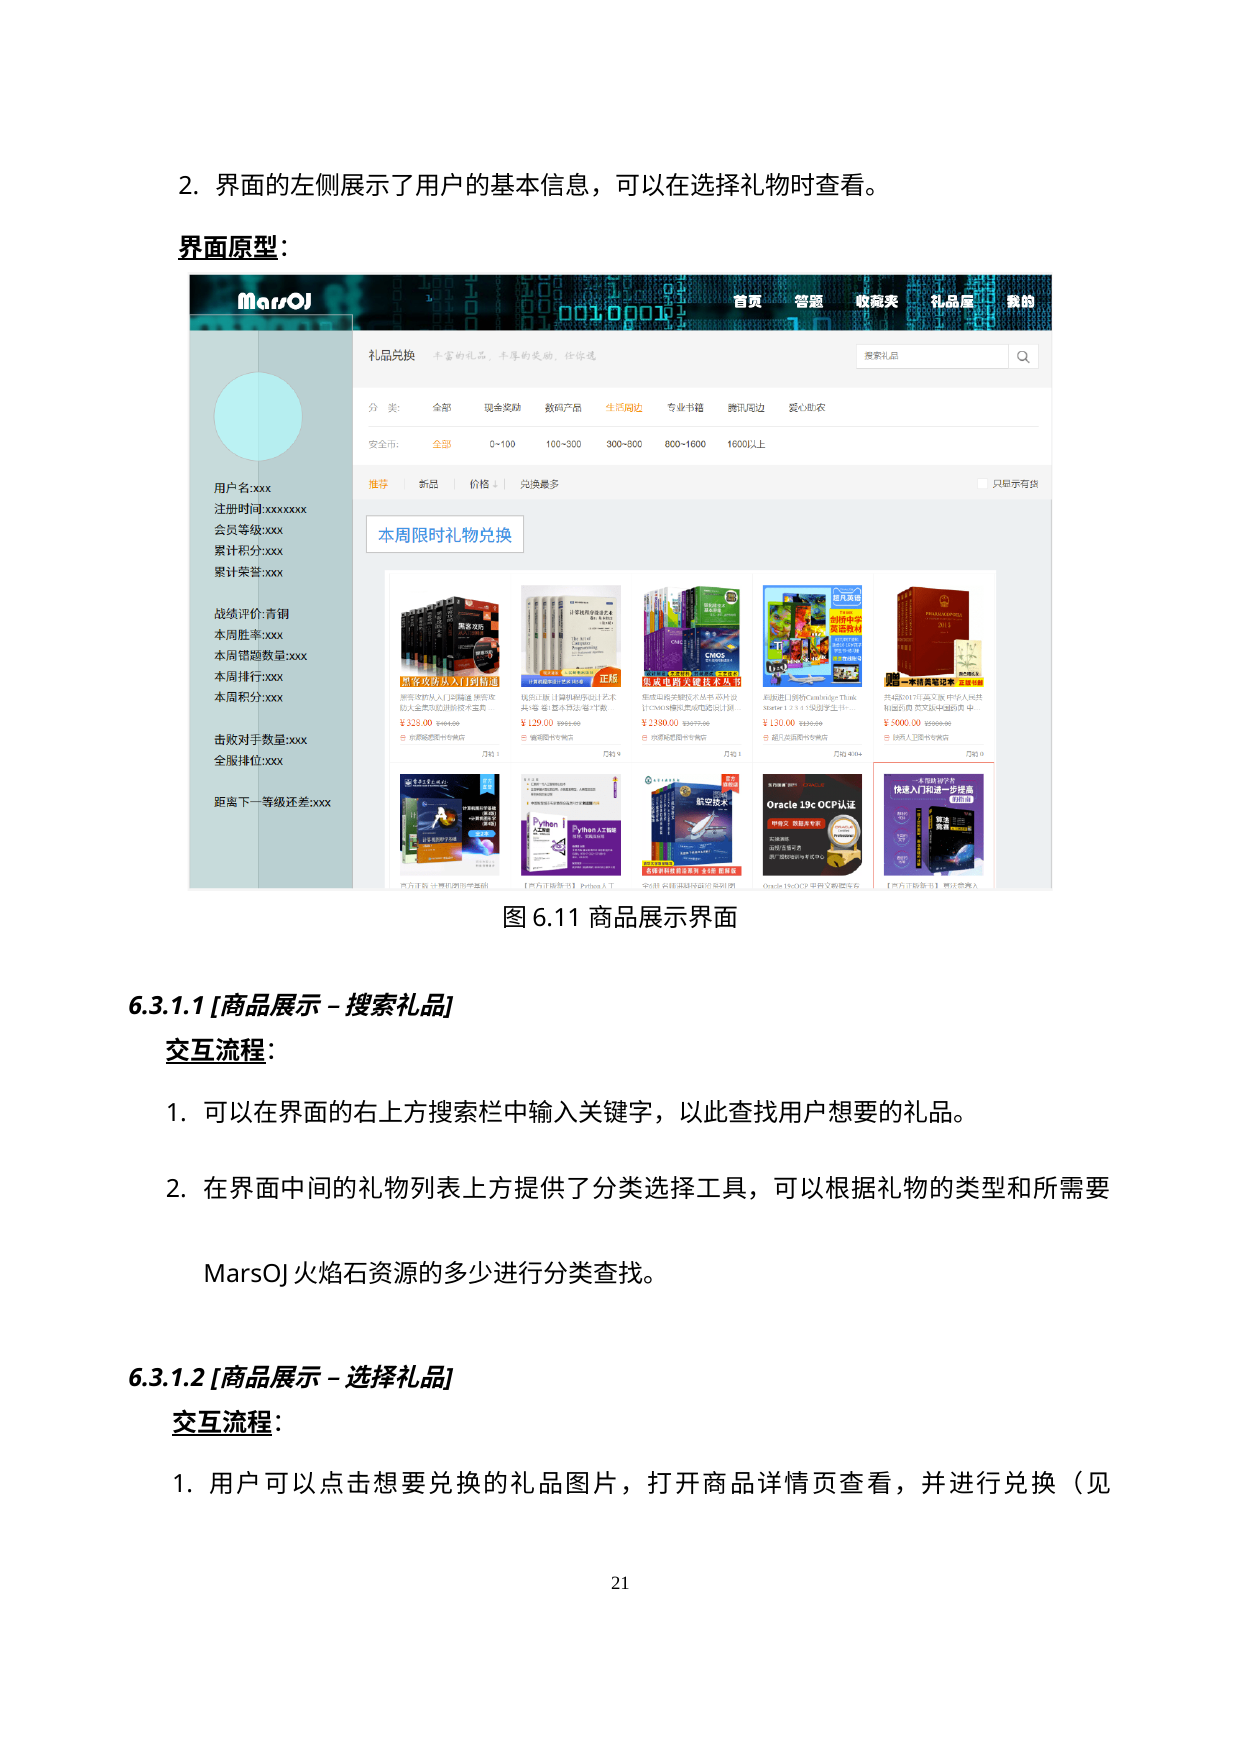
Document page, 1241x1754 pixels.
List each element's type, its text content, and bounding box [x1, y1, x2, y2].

text 6.3.1.2 [商品展示 – 选择礼品] [128, 1357, 1112, 1394]
text 交互流程： [128, 1403, 1112, 1439]
list 可以在界面的右上方搜索栏中输入关键字，以此查找用户想要的礼品。 [166, 1076, 1112, 1144]
text 6.3.1.1 [商品展示 – 搜索礼品] [128, 986, 1112, 1022]
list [172, 1448, 1112, 1516]
text 图6.11 商品展示界面 [128, 898, 1112, 934]
text 交互流程： [166, 1031, 1112, 1067]
text 界面原型： [178, 227, 1112, 263]
picture [187, 272, 1053, 891]
list 在界面中间的礼物列表上方提供了分类选择工具，可以根据礼物的类型和所需要MarsOJ火焰石资源的多少进行分类查找。 [166, 1153, 1112, 1306]
list 界面的左侧展示了用户的基本信息，可以在选择礼物时查看。 [178, 150, 1112, 218]
